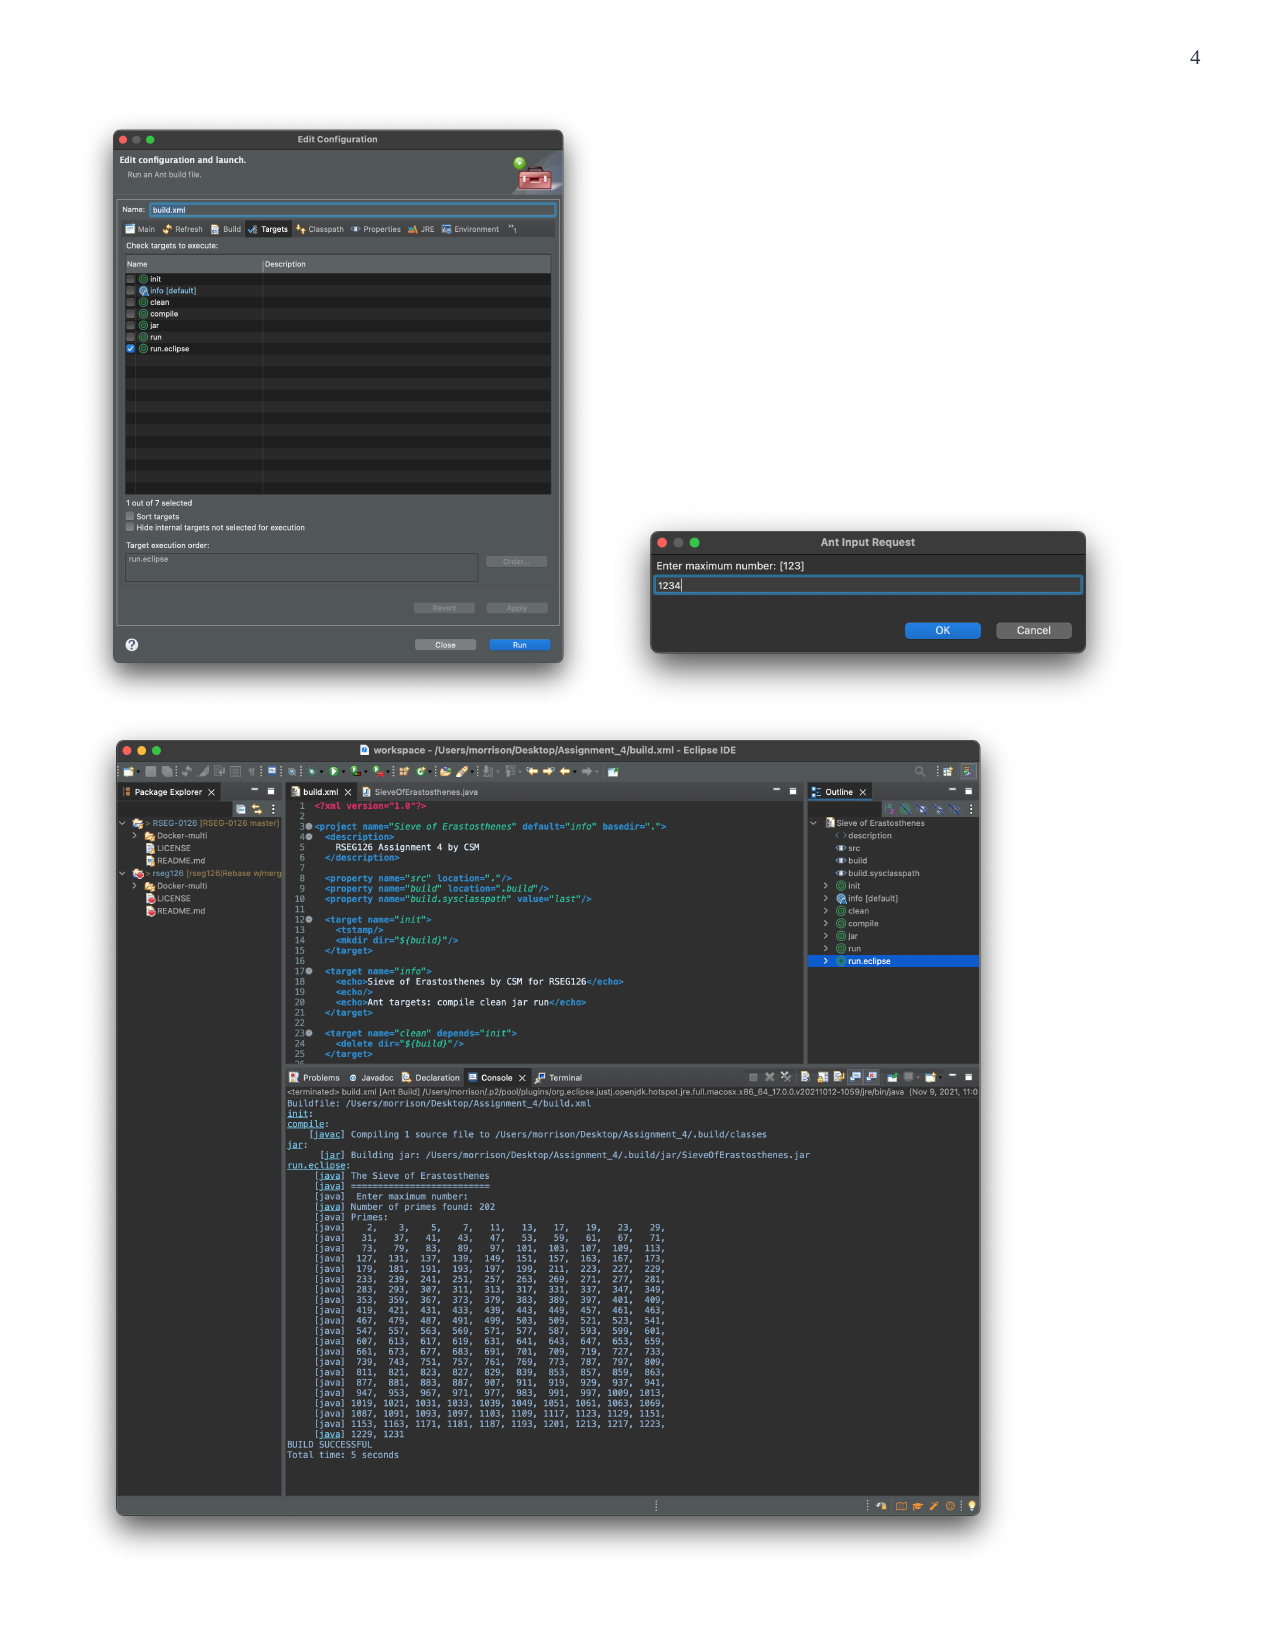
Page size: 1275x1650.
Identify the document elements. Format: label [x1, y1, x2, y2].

picture [75, 105, 1131, 1570]
